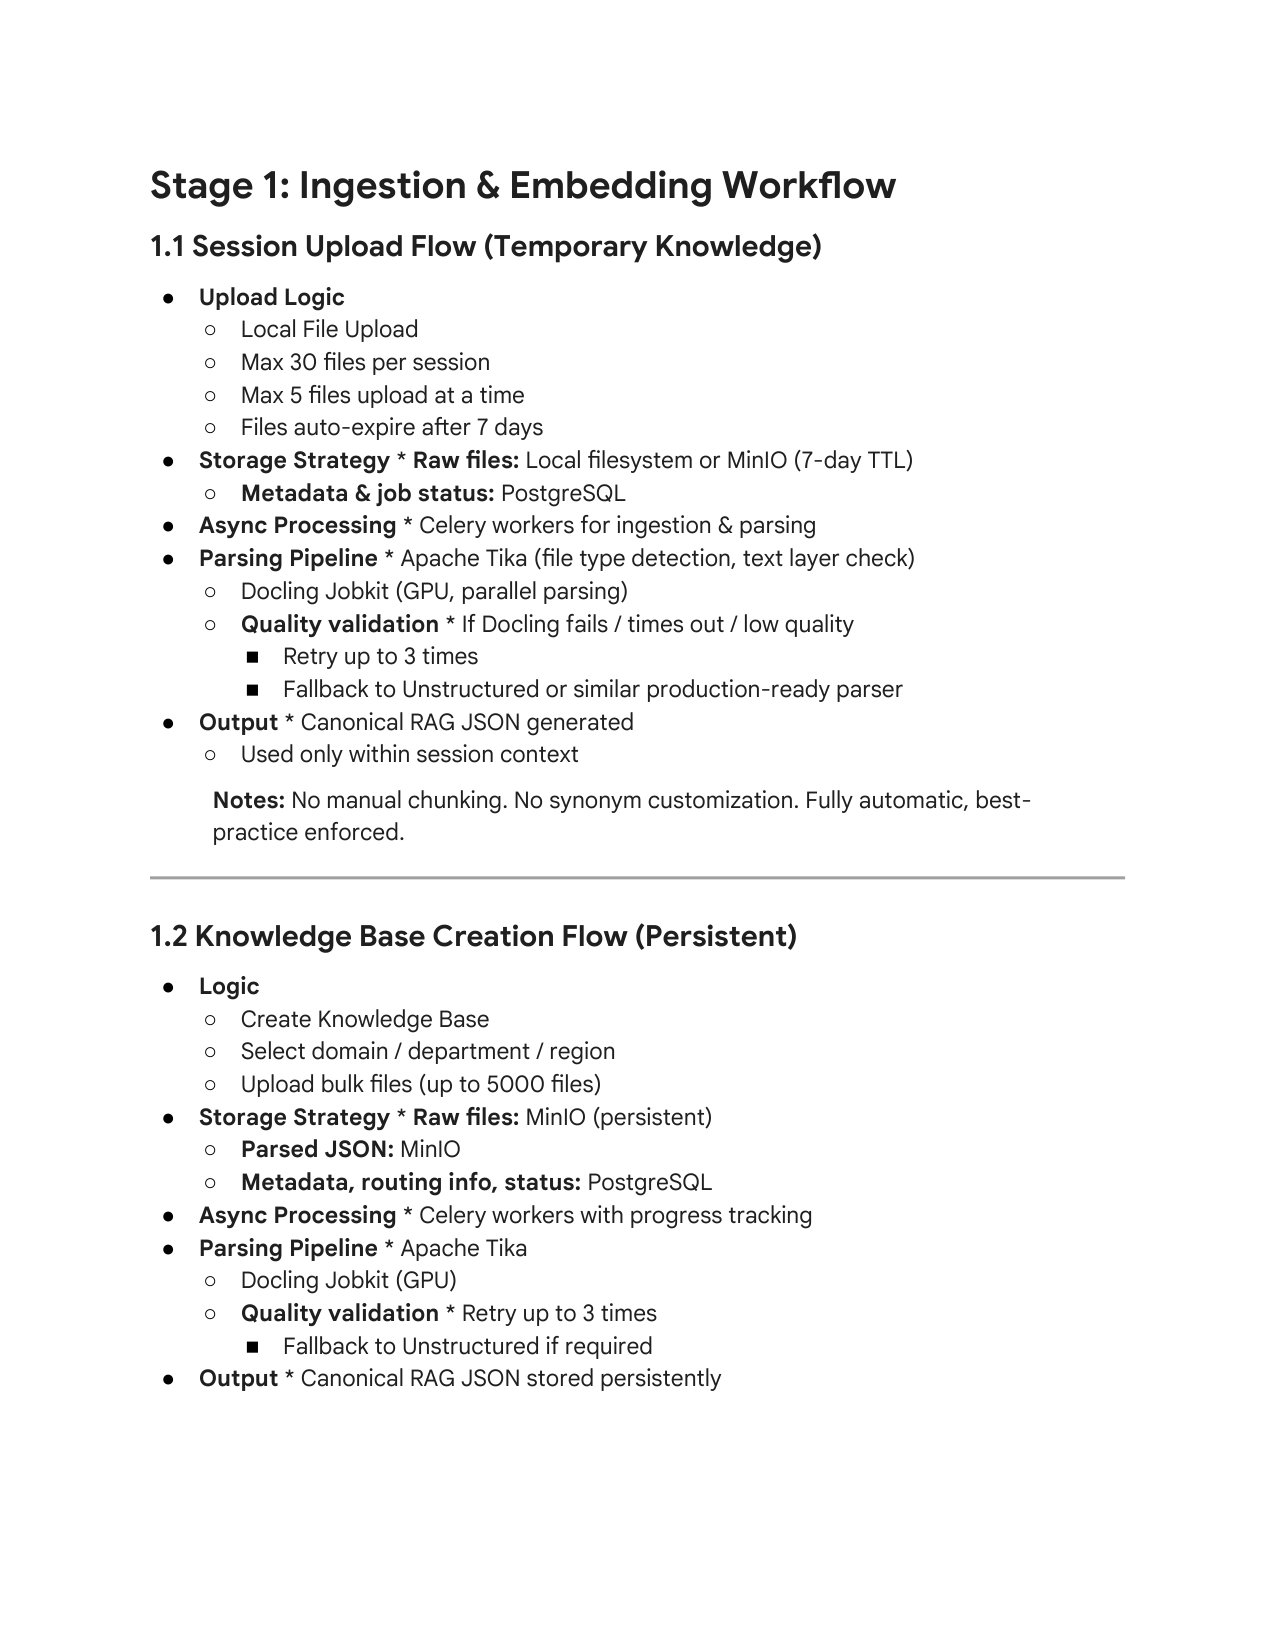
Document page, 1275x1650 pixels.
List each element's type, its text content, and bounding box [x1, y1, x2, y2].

list Async Processing * Celery workers for ingestion & parsing [161, 512, 1125, 540]
list Async Processing * Celery workers with progress tracking [161, 1201, 1125, 1230]
subtitle 1.1 Session Upload Flow (Temporary Knowledge) [150, 228, 1125, 265]
list Max 5 files upload at a time [203, 381, 1125, 409]
list Quality validation * If Docling fails / times out / low quality [203, 610, 1125, 638]
list Files auto-expire after 7 days [203, 413, 1125, 442]
list Local File Upload [203, 315, 1125, 344]
list Select domain / department / region [203, 1037, 1125, 1066]
list Create Knowledge Base [203, 1005, 1125, 1033]
list Docling Jobkit (GPU) [203, 1266, 1125, 1295]
list Parsing Pipeline * Apache Tika (file type detection, text layer check) [161, 544, 1125, 573]
text Notes: No manual chunking. No synonym customization. Fully automatic, best-practice enforced. [212, 786, 1062, 847]
list Upload Logic [161, 283, 1125, 311]
list Metadata & job status: PostgreSQL [203, 479, 1125, 508]
list Retry up to 3 times [245, 642, 1125, 671]
list Quality validation * Retry up to 3 times [203, 1299, 1125, 1328]
list Upload bulk files (up to 5000 files) [203, 1070, 1125, 1099]
list Storage Strategy * Raw files: Local filesystem or MinIO (7-day TTL) [161, 446, 1125, 475]
list Logic [161, 972, 1125, 1001]
list Metadata, routing info, status: PostgreSQL [203, 1168, 1125, 1197]
list Storage Strategy * Raw files: MinIO (persistent) [161, 1103, 1125, 1132]
list Parsed JSON: MinIO [203, 1136, 1125, 1164]
subtitle 1.2 Knowledge Base Creation Flow (Persistent) [150, 880, 1125, 954]
list Docling Jobkit (GPU, parallel parsing) [203, 577, 1125, 606]
list Parsing Pipeline * Apache Tika [161, 1234, 1125, 1262]
list Fallback to Unstructured or similar production-ready parser [245, 675, 1125, 704]
subtitle Stage 1: Ingestion & Embedding Workflow [150, 162, 1125, 209]
list Output * Canonical RAG JSON generated [161, 708, 1125, 737]
list Fallback to Unstructured if required [245, 1332, 1125, 1361]
list Output * Canonical RAG JSON stored persistently [161, 1364, 1125, 1393]
list Used only within session context [203, 741, 1125, 769]
list Max 30 files per session [203, 348, 1125, 377]
